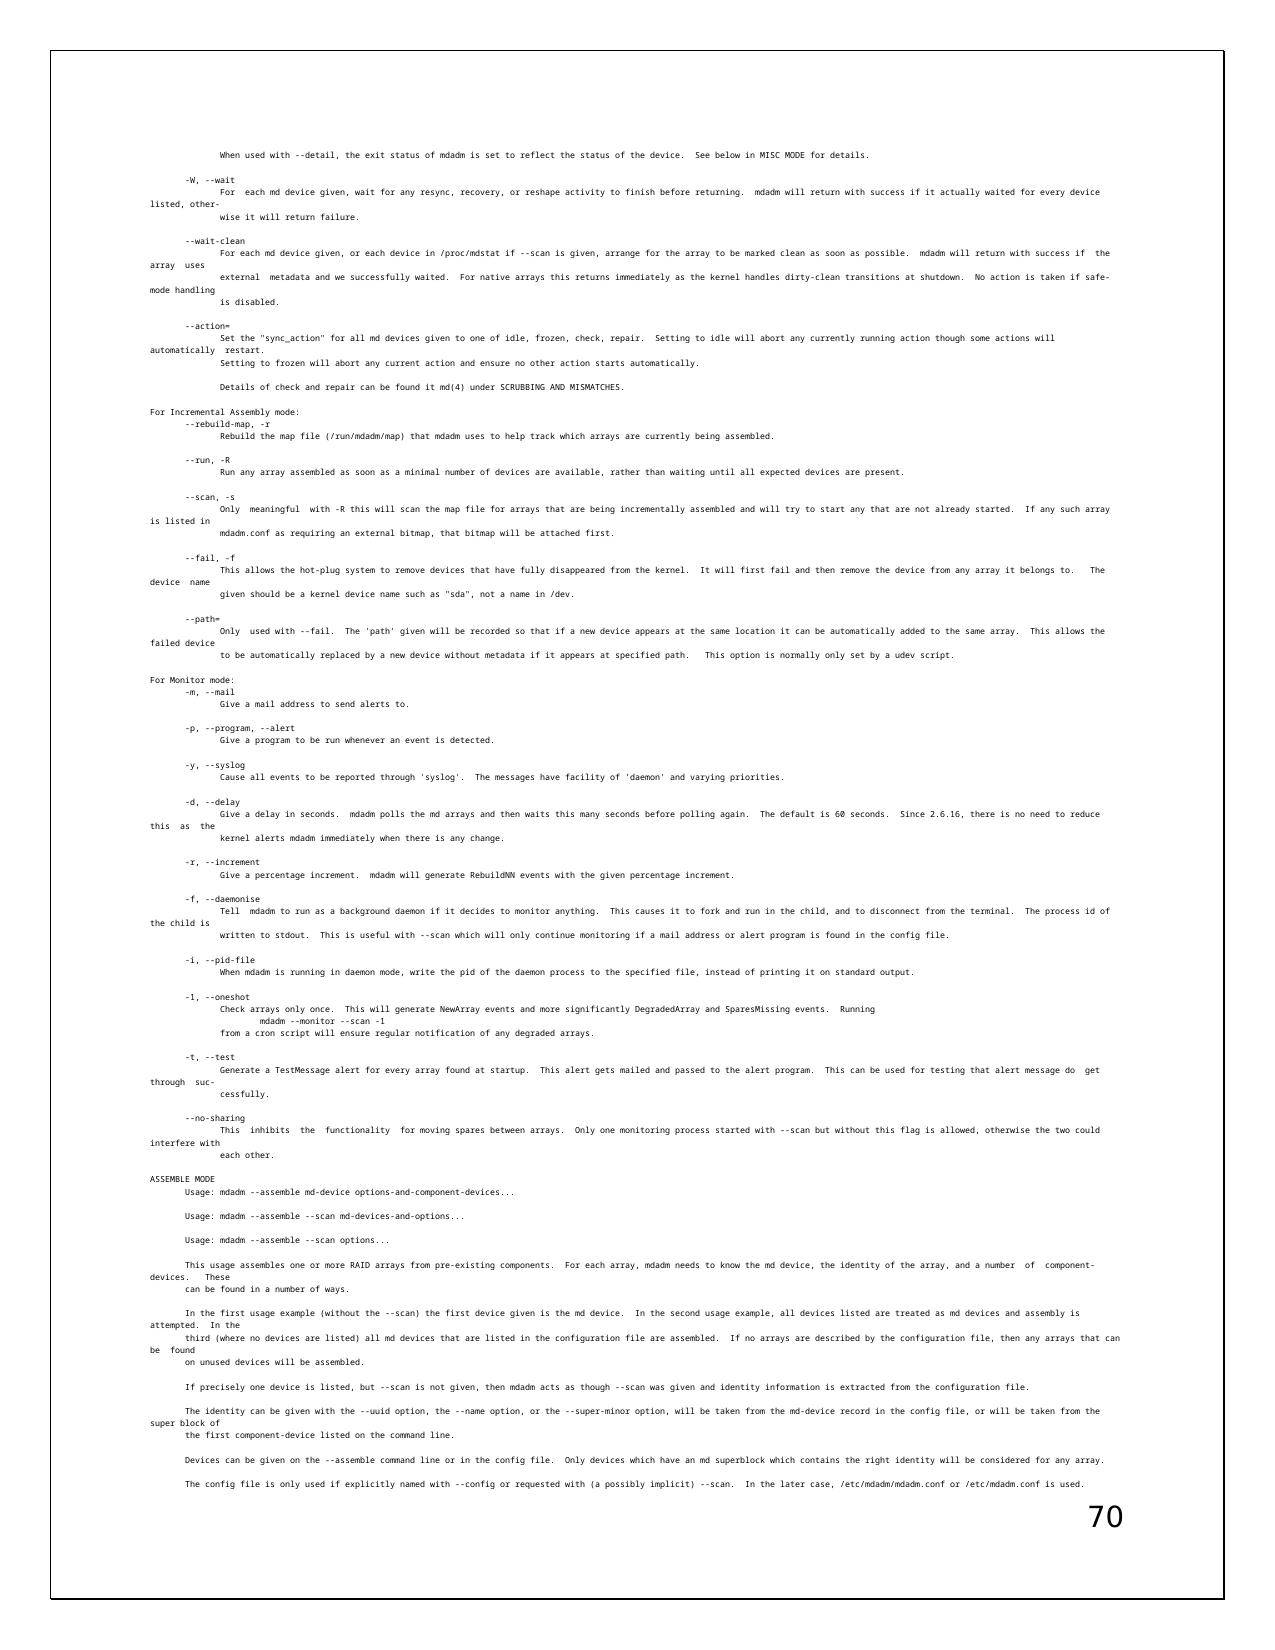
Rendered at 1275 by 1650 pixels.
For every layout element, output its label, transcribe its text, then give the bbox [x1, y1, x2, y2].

text This usage assembles one or more RAID arrays from pre-existing components. For each array, mdadm needs to know the md device, the identity of the array, and a number of component-devices. These [150, 1259, 1124, 1283]
text Only meaningful with -R this will scan the map file for arrays that are being incrementally assembled and will try to start any that are not already started. If any such array is listed in [150, 503, 1124, 527]
text This allows the hot-plug system to remove devices that have fully disappeared from the kernel. It will first fail and then remove the device from any array it belongs to. The device name [150, 564, 1124, 588]
text This inhibits the functionality for moving spares between arrays. Only one monitoring process started with --scan but without this flag is allowed, otherwise the two could interfere with [150, 1125, 1124, 1148]
text Only used with --fail. The 'path' given will be recorded so that if a new device appears at the same location it can be automatically added to the same array. This allows the failed device [150, 625, 1124, 649]
text For each md device given, or each device in /proc/mdstat if --scan is given, arrange for the array to be marked clean as soon as possible. mdadm will return with success if the array uses [150, 247, 1124, 271]
text For each md device given, wait for any resync, recovery, or reshape activity to finish before returning. mdadm will return with success if it actually waited for every device listed, other‐ [150, 187, 1124, 210]
text Set the "sync_action" for all md devices given to one of idle, frozen, check, repair. Setting to idle will abort any currently running action though some actions will automatically restart. [150, 333, 1124, 356]
text Tell mdadm to run as a background daemon if it decides to monitor anything. This causes it to fork and run in the child, and to disconnect from the terminal. The process id of the child is [150, 906, 1124, 929]
text The identity can be given with the --uuid option, the --name option, or the --super-minor option, will be taken from the md-device record in the config file, or will be taken from the super block of [150, 1405, 1124, 1429]
text external metadata and we successfully waited. For native arrays this returns immediately as the kernel handles dirty-clean transitions at shutdown. No action is taken if safe-mode handling [150, 272, 1124, 295]
text Generate a TestMessage alert for every array found at startup. This alert gets mailed and passed to the alert program. This can be used for testing that alert message do get through suc‐ [150, 1064, 1124, 1088]
text third (where no devices are listed) all md devices that are listed in the configuration file are assembled. If no arrays are described by the configuration file, then any arrays that can be found [150, 1332, 1124, 1356]
text In the first usage example (without the --scan) the first device given is the md device. In the second usage example, all devices listed are treated as md devices and assembly is attempted. In the [150, 1308, 1124, 1331]
text Give a delay in seconds. mdadm polls the md arrays and then waits this many seconds before polling again. The default is 60 seconds. Since 2.6.16, there is no need to reduce this as the [150, 808, 1124, 832]
